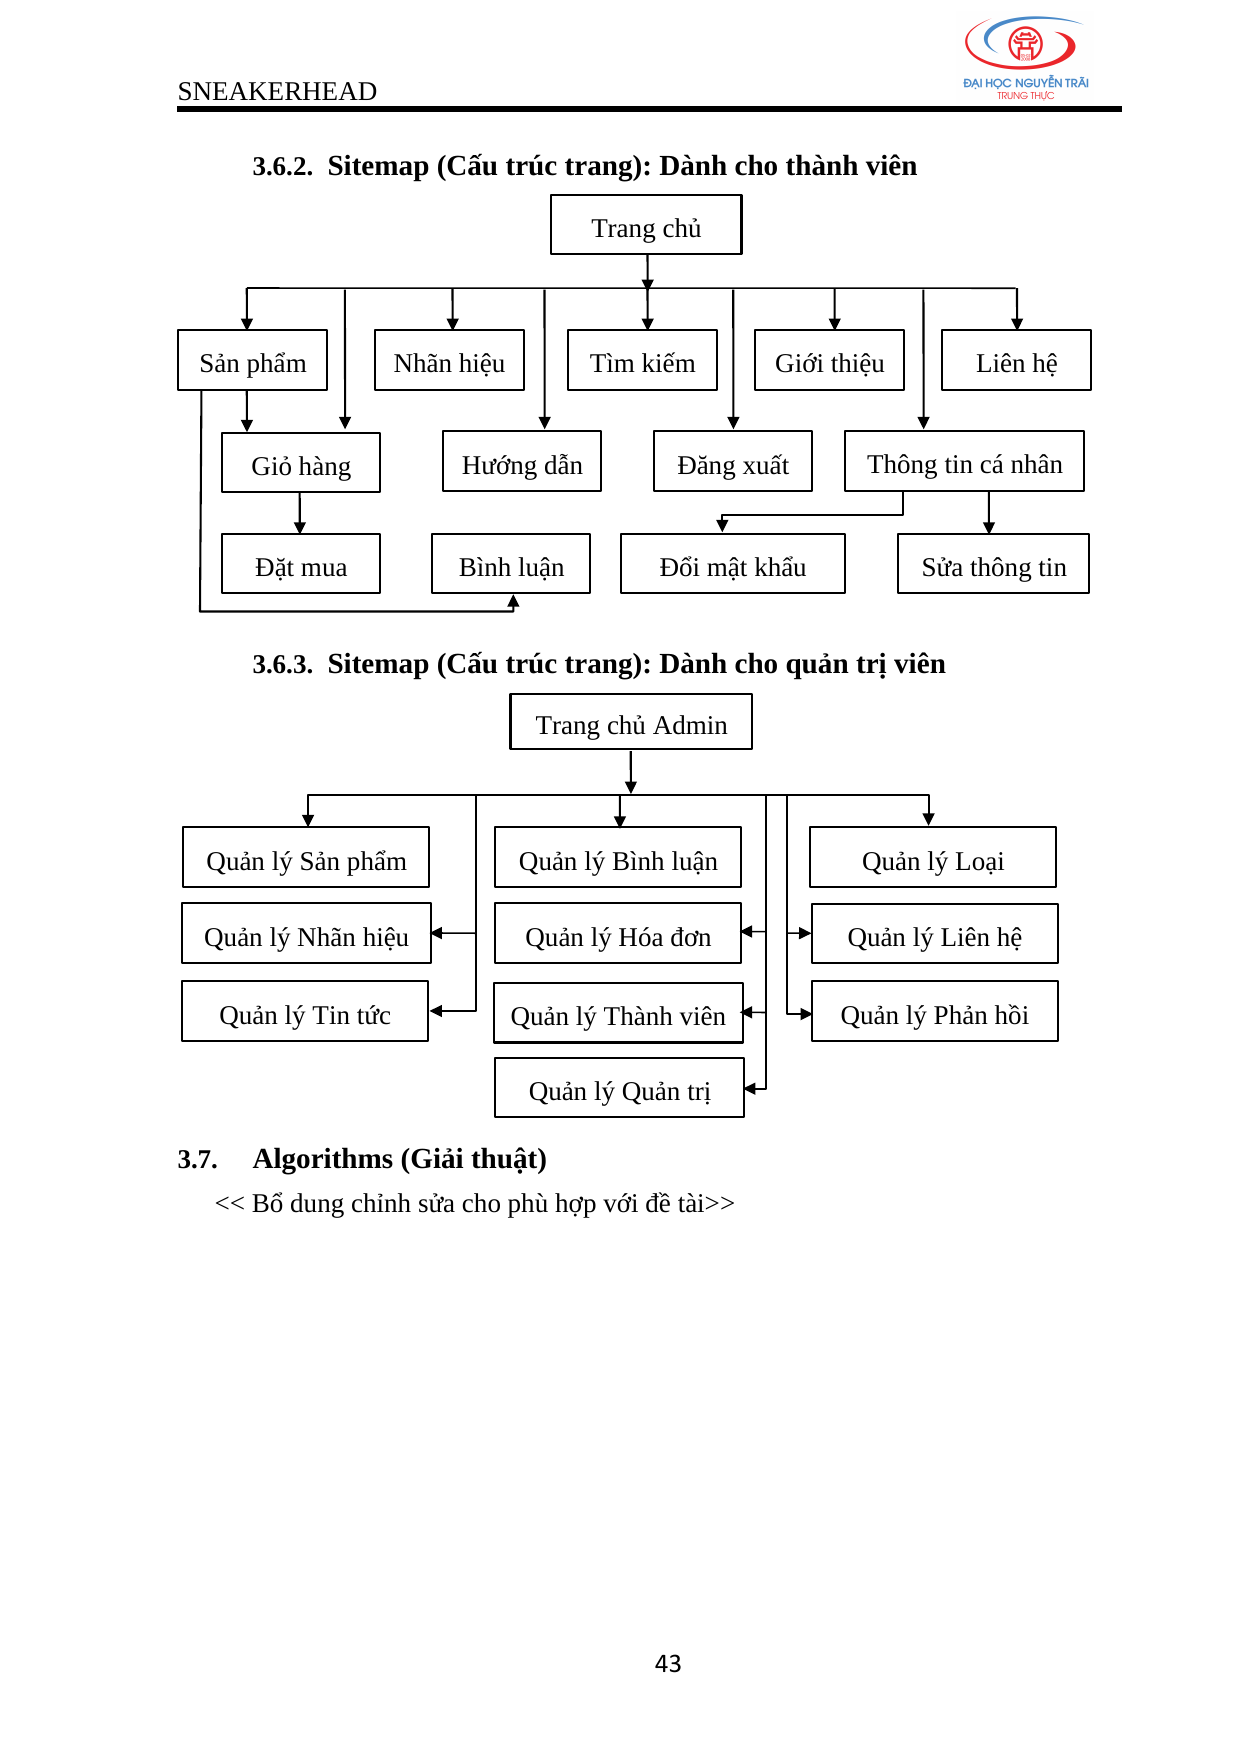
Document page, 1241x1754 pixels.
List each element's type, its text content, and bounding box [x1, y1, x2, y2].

subtitle Algorithms (Giải thuật) [177, 1141, 1122, 1174]
text << Bổ dung chỉnh sửa cho phù hợp với đề tài>> [214, 1187, 1122, 1218]
subtitle Sitemap (Cấu trúc trang): Dành cho quản trị viên [252, 647, 1122, 680]
picture [956, 11, 1095, 104]
subtitle Sitemap (Cấu trúc trang): Dành cho thành viên [252, 148, 1122, 181]
